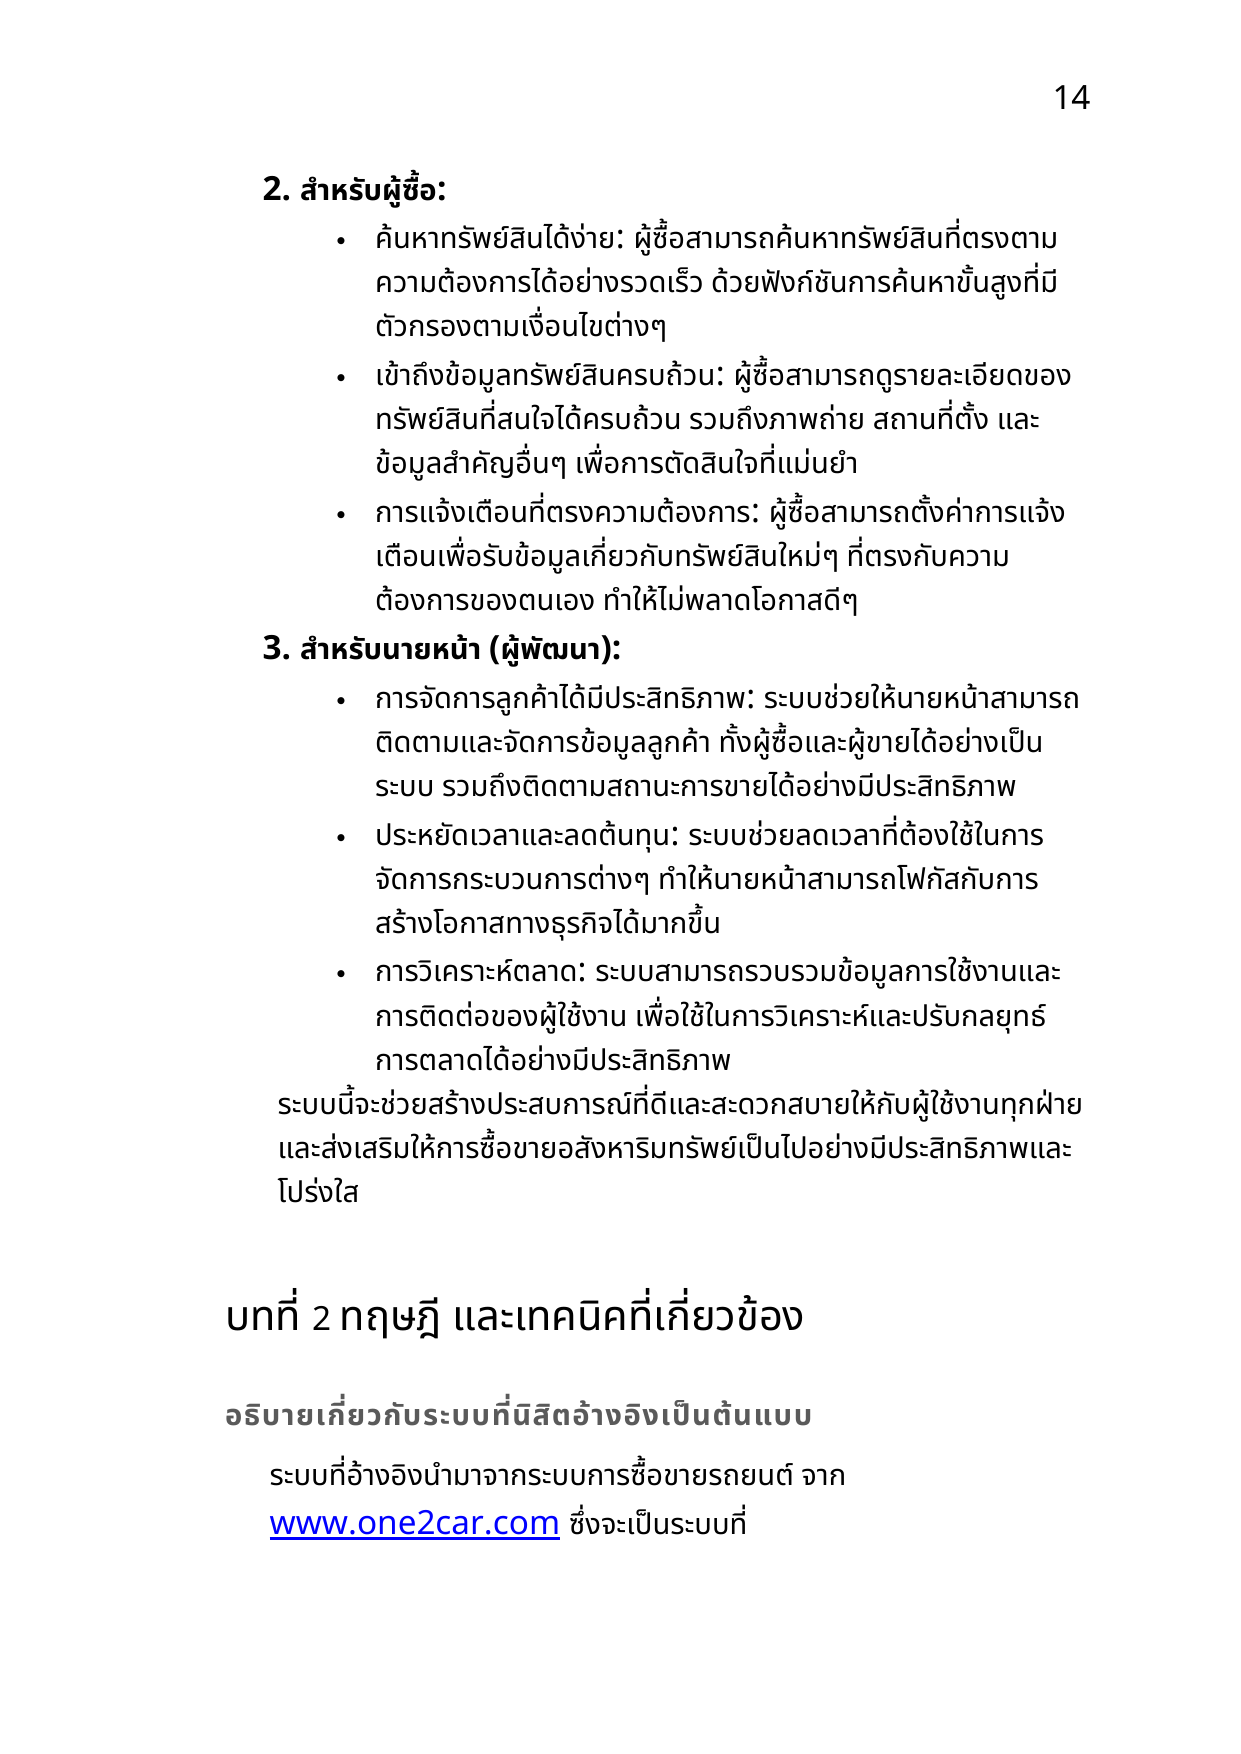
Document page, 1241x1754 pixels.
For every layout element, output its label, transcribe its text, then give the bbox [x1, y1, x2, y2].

text ระบบนี้จะช่วยสร้างประสบการณ์ที่ดีและสะดวกสบายให้กับผู้ใช้งานทุกฝ่าย และส่งเสริมให้การซื้อขายอสังหาริมทรัพย์เป็นไปอย่างมีประสิทธิภาพและโปร่งใส [277, 1083, 1090, 1215]
list เข้าถึงข้อมูลทรัพย์สินครบถ้วน: ผู้ซื้อสามารถดูรายละเอียดของทรัพย์สินที่สนใจได้ครบถ้วน รวมถึงภาพถ่าย สถานที่ตั้ง และข้อมูลสำคัญอื่นๆ เพื่อการตัดสินใจที่แม่นยำ [337, 350, 1090, 487]
subtitle บทที่ 2 ทฤษฎี และเทคนิคที่เกี่ยวข้อง [225, 1286, 1090, 1349]
list ค้นหาทรัพย์สินได้ง่าย: ผู้ซื้อสามารถค้นหาทรัพย์สินที่ตรงตามความต้องการได้อย่างรวดเร็ว ด้วยฟังก์ชันการค้นหาขั้นสูงที่มีตัวกรองตามเงื่อนไขต่างๆ [337, 213, 1090, 350]
list ประหยัดเวลาและลดต้นทุน: ระบบช่วยลดเวลาที่ต้องใช้ในการจัดการกระบวนการต่างๆ ทำให้นายหน้าสามารถโฟกัสกับการสร้างโอกาสทางธุรกิจได้มากขึ้น [337, 809, 1090, 946]
list การจัดการลูกค้าได้มีประสิทธิภาพ: ระบบช่วยให้นายหน้าสามารถติดตามและจัดการข้อมูลลูกค้า ทั้งผู้ซื้อและผู้ขายได้อย่างเป็นระบบ รวมถึงติดตามสถานะการขายได้อย่างมีประสิทธิภาพ [337, 672, 1090, 809]
list การวิเคราะห์ตลาด: ระบบสามารถรวบรวมข้อมูลการใช้งานและการติดต่อของผู้ใช้งาน เพื่อใช้ในการวิเคราะห์และปรับกลยุทธ์การตลาดได้อย่างมีประสิทธิภาพ [337, 946, 1090, 1083]
list การแจ้งเตือนที่ตรงความต้องการ: ผู้ซื้อสามารถตั้งค่าการแจ้งเตือนเพื่อรับข้อมูลเกี่ยวกับทรัพย์สินใหม่ๆ ที่ตรงกับความต้องการของตนเอง ทำให้ไม่พลาดโอกาสดีๆ [337, 487, 1090, 624]
text ระบบที่อ้างอิงนำมาจากระบบการซื้อขายรถยนต์ จาก www.one2car.com ซึ่งจะเป็นระบบที่ [269, 1455, 1090, 1548]
subtitle อธิบายเกี่ยวกับระบบที่นิสิตอ้างอิงเป็นต้นแบบ [225, 1394, 1090, 1438]
list สำหรับนายหน้า (ผู้พัฒนา): [262, 624, 1090, 672]
list สำหรับผู้ซื้อ: [262, 164, 1090, 213]
